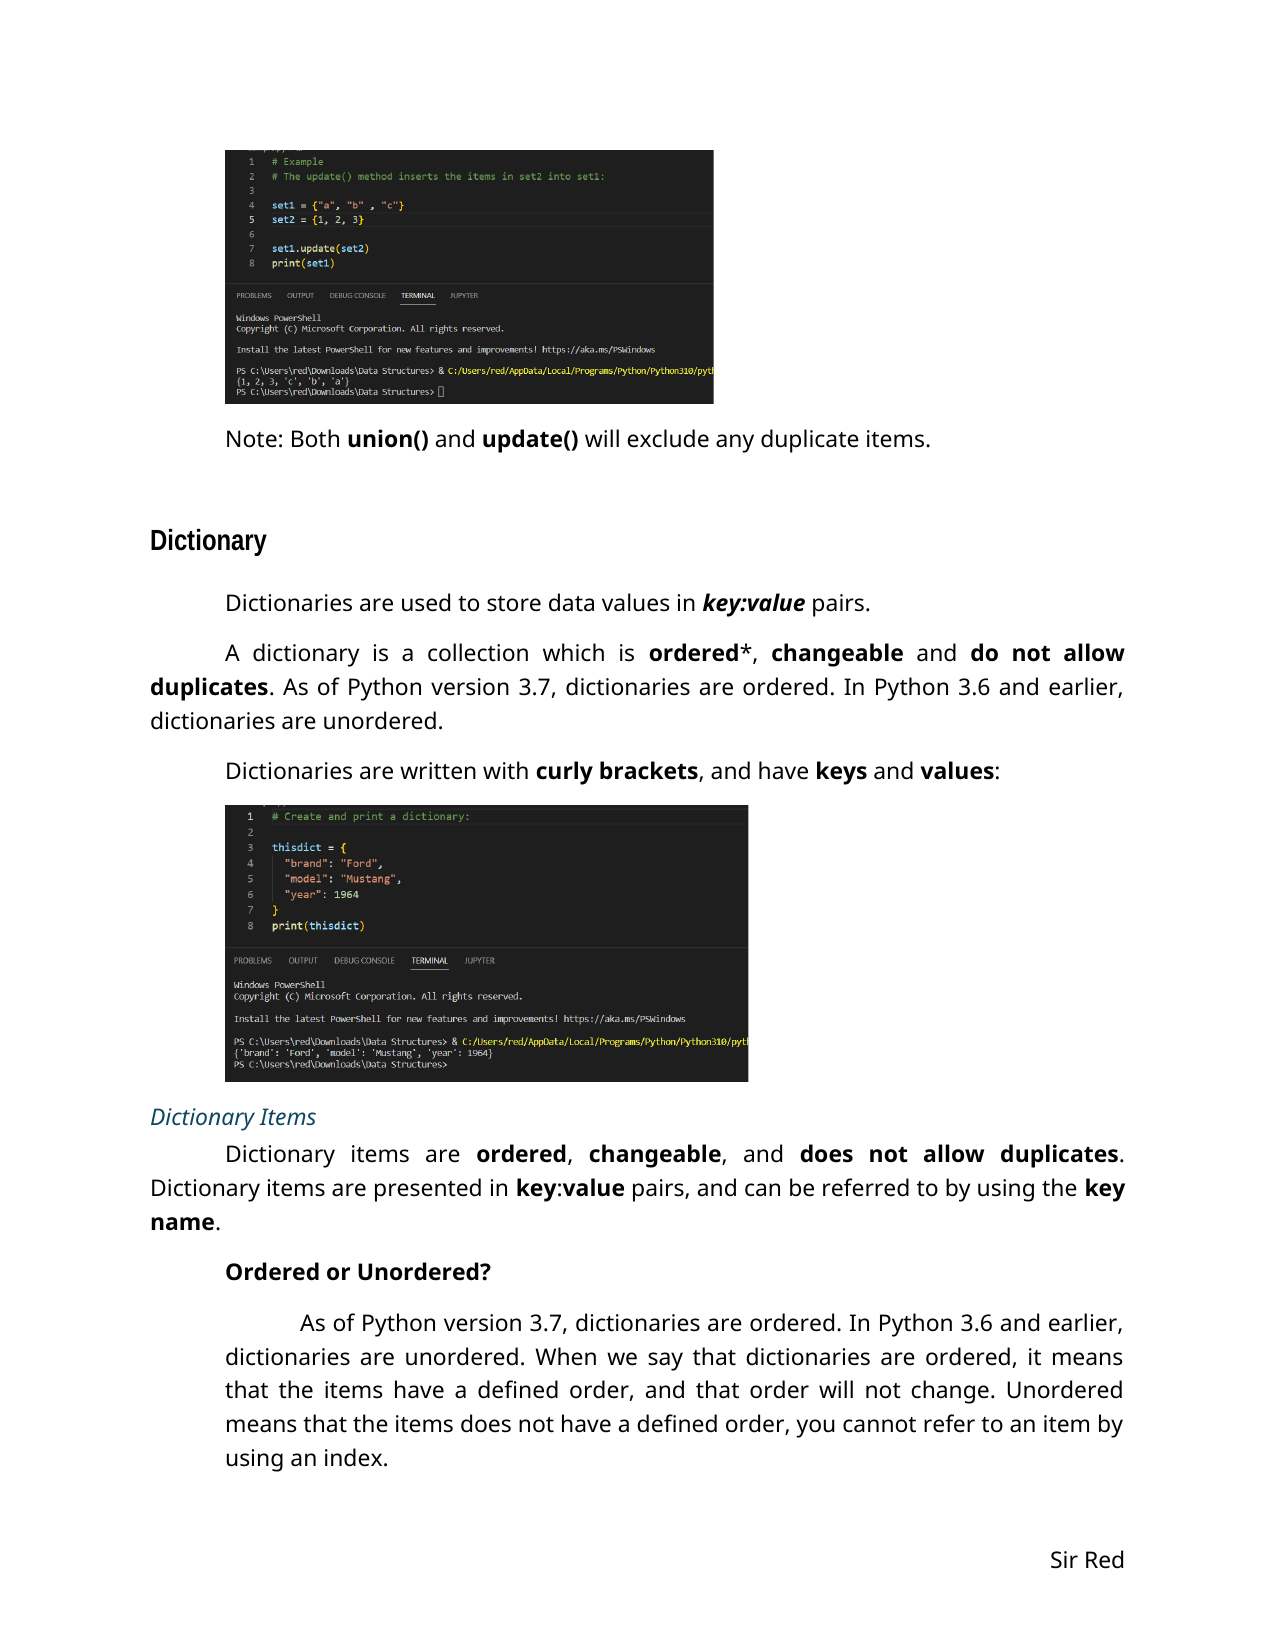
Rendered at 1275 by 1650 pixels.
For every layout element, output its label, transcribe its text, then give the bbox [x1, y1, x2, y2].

text As of Python version 3.7, dictionaries are ordered. In Python 3.6 and earlier, dictionaries are unordered. When we say that dictionaries are ordered, it means that the items have a defined order, and that order will not change. Unordered means that the items does not have a defined order, you cannot refer to an item by using an index. [225, 1307, 1125, 1473]
text Note: Both union() and update() will exclude any duplicate items. [150, 423, 1125, 454]
picture [225, 805, 749, 1082]
text Dictionary items are ordered, changeable, and does not allow duplicates. Dictionary items are presented in key:value pairs, and can be referred to by using the key name. [150, 1138, 1125, 1237]
text A dictionary is a collection which is ordered*, changeable and do not allow duplicates. As of Python version 3.7, dictionaries are ordered. In Python 3.6 and earlier, dictionaries are unordered. [150, 637, 1125, 736]
subtitle Dictionary [150, 523, 1125, 557]
picture [225, 150, 714, 404]
subtitle Dictionary Items [150, 1100, 1125, 1132]
text Dictionaries are used to store data values in key:value pairs. [150, 587, 1125, 618]
text Ordered or Unordered? [150, 1256, 1125, 1287]
text Dictionaries are written with curly brackets, and have keys and values: [150, 755, 1125, 787]
